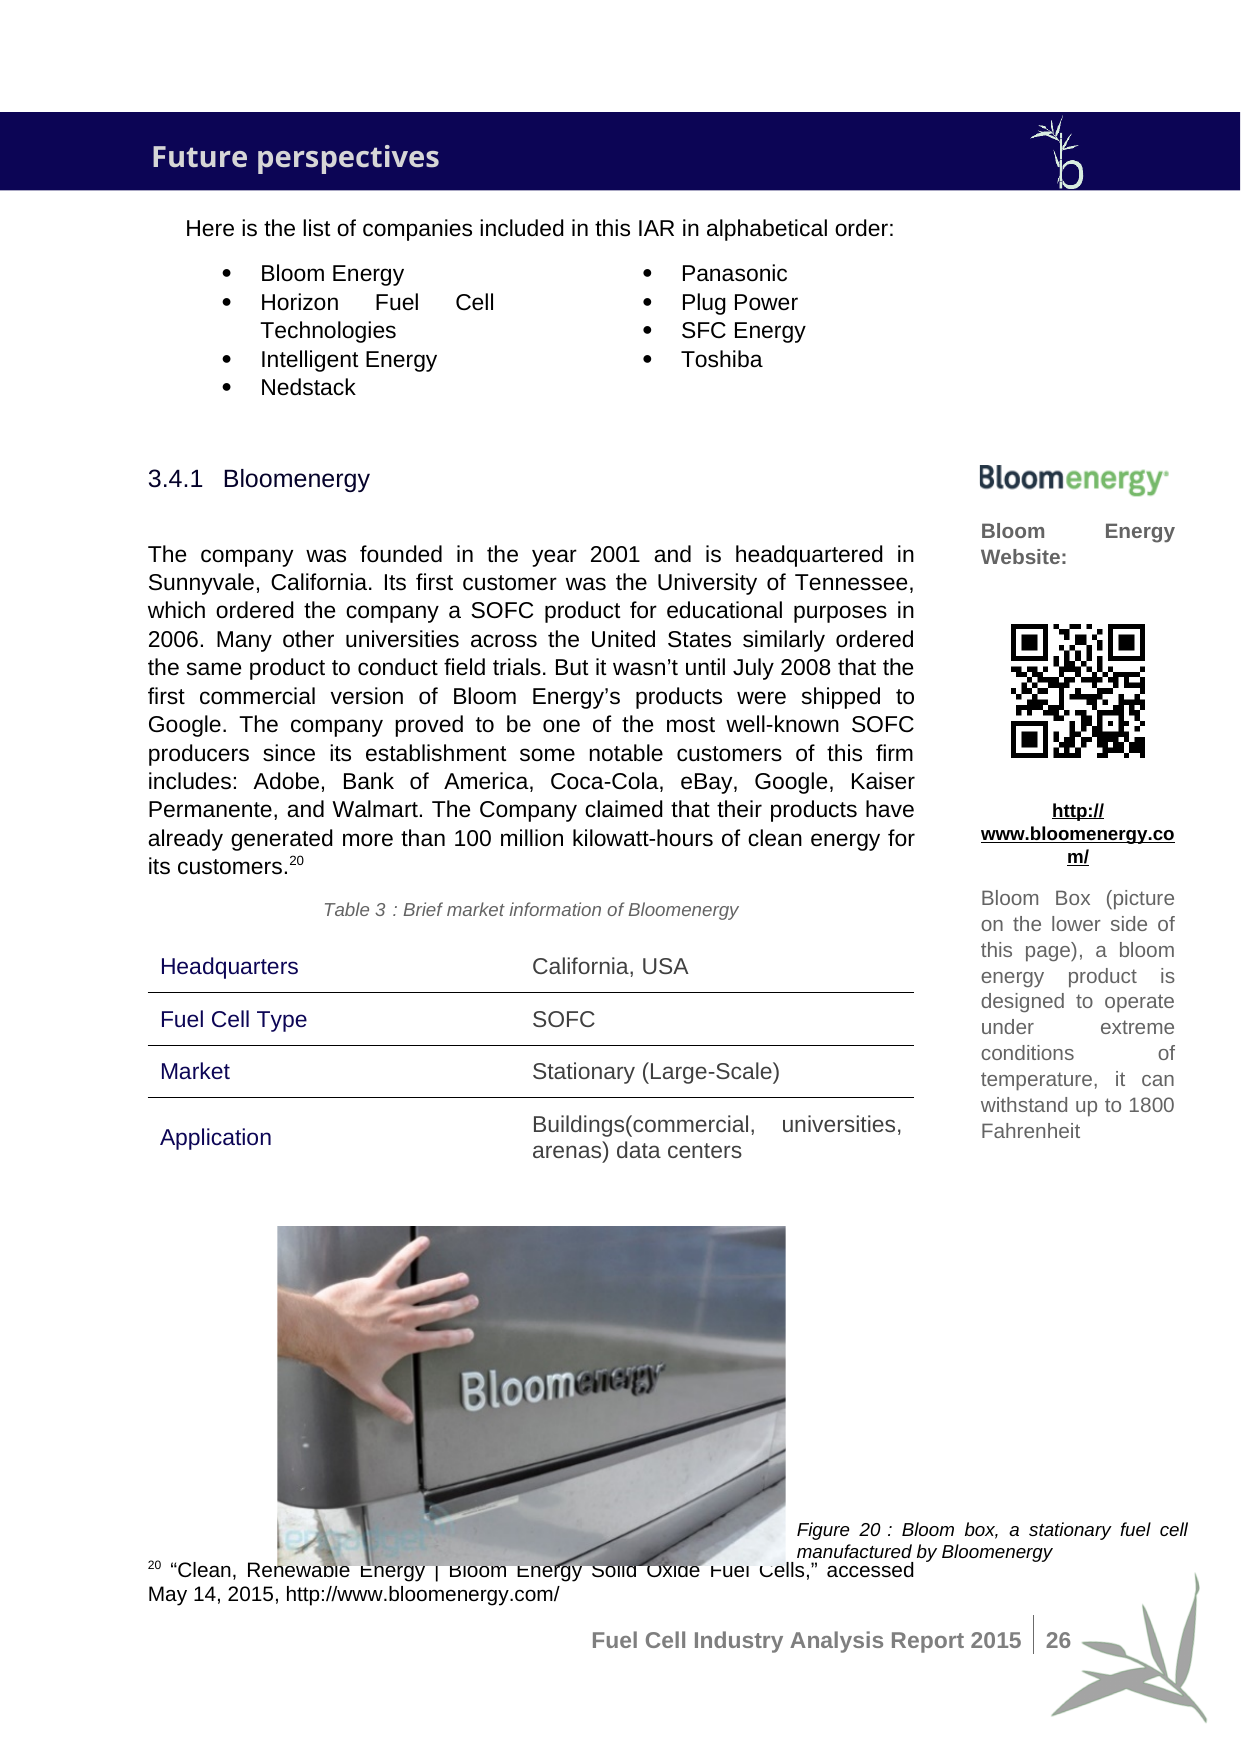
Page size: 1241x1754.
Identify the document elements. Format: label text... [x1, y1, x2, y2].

list Panasonic [643, 260, 915, 287]
list Nedstack [223, 374, 494, 401]
picture [979, 465, 1173, 502]
text Table 3 : Brief market information of Bloomenergy [148, 898, 915, 920]
text Here is the list of companies included in this IAR in alphabetical order: [185, 215, 915, 242]
list Toshiba [643, 346, 915, 372]
list SFC Energy [643, 317, 915, 344]
list Horizon Fuel Cell Technologies [223, 289, 494, 344]
table_header California, USA [520, 941, 914, 992]
picture [989, 602, 1167, 780]
text The company was founded in the year 2001 and is headquartered in Sunnyvale, California. Its first customer was the University of Tennessee, which ordered the company a SOFC product for educational purposes in 2006. Many other universities across the United States similarly ordered the same product to conduct field trials. But it wasn’t until July 2008 that the first commercial version of Bloom Energy’s products were shipped to Google. The company proved to be one of the most well-known SOFC producers since its establishment some notable customers of this firm includes: Adobe, Bank of America, Coca-Cola, eBay, Google, Kaiser Permanente, and Walmart. The Company claimed that their products have already generated more than 100 million kilowatt-hours of clean energy for its customers. [148, 541, 915, 880]
picture [1034, 1572, 1218, 1744]
table_header Headquarters [148, 941, 520, 992]
table_cell Market [148, 1046, 520, 1097]
list Bloom Energy [223, 260, 494, 287]
list Intelligent Energy [223, 346, 494, 372]
table_cell Fuel Cell Type [148, 993, 520, 1044]
table_cell SOFC [520, 993, 914, 1044]
table_cell Stationary (Large-Scale) [520, 1046, 914, 1097]
table_cell Application [148, 1098, 520, 1176]
subtitle Bloomenergy [148, 464, 915, 493]
picture [277, 1226, 786, 1566]
table_cell Buildings(commercial, universities, arenas) data centers [520, 1098, 914, 1176]
list Plug Power [643, 289, 915, 315]
